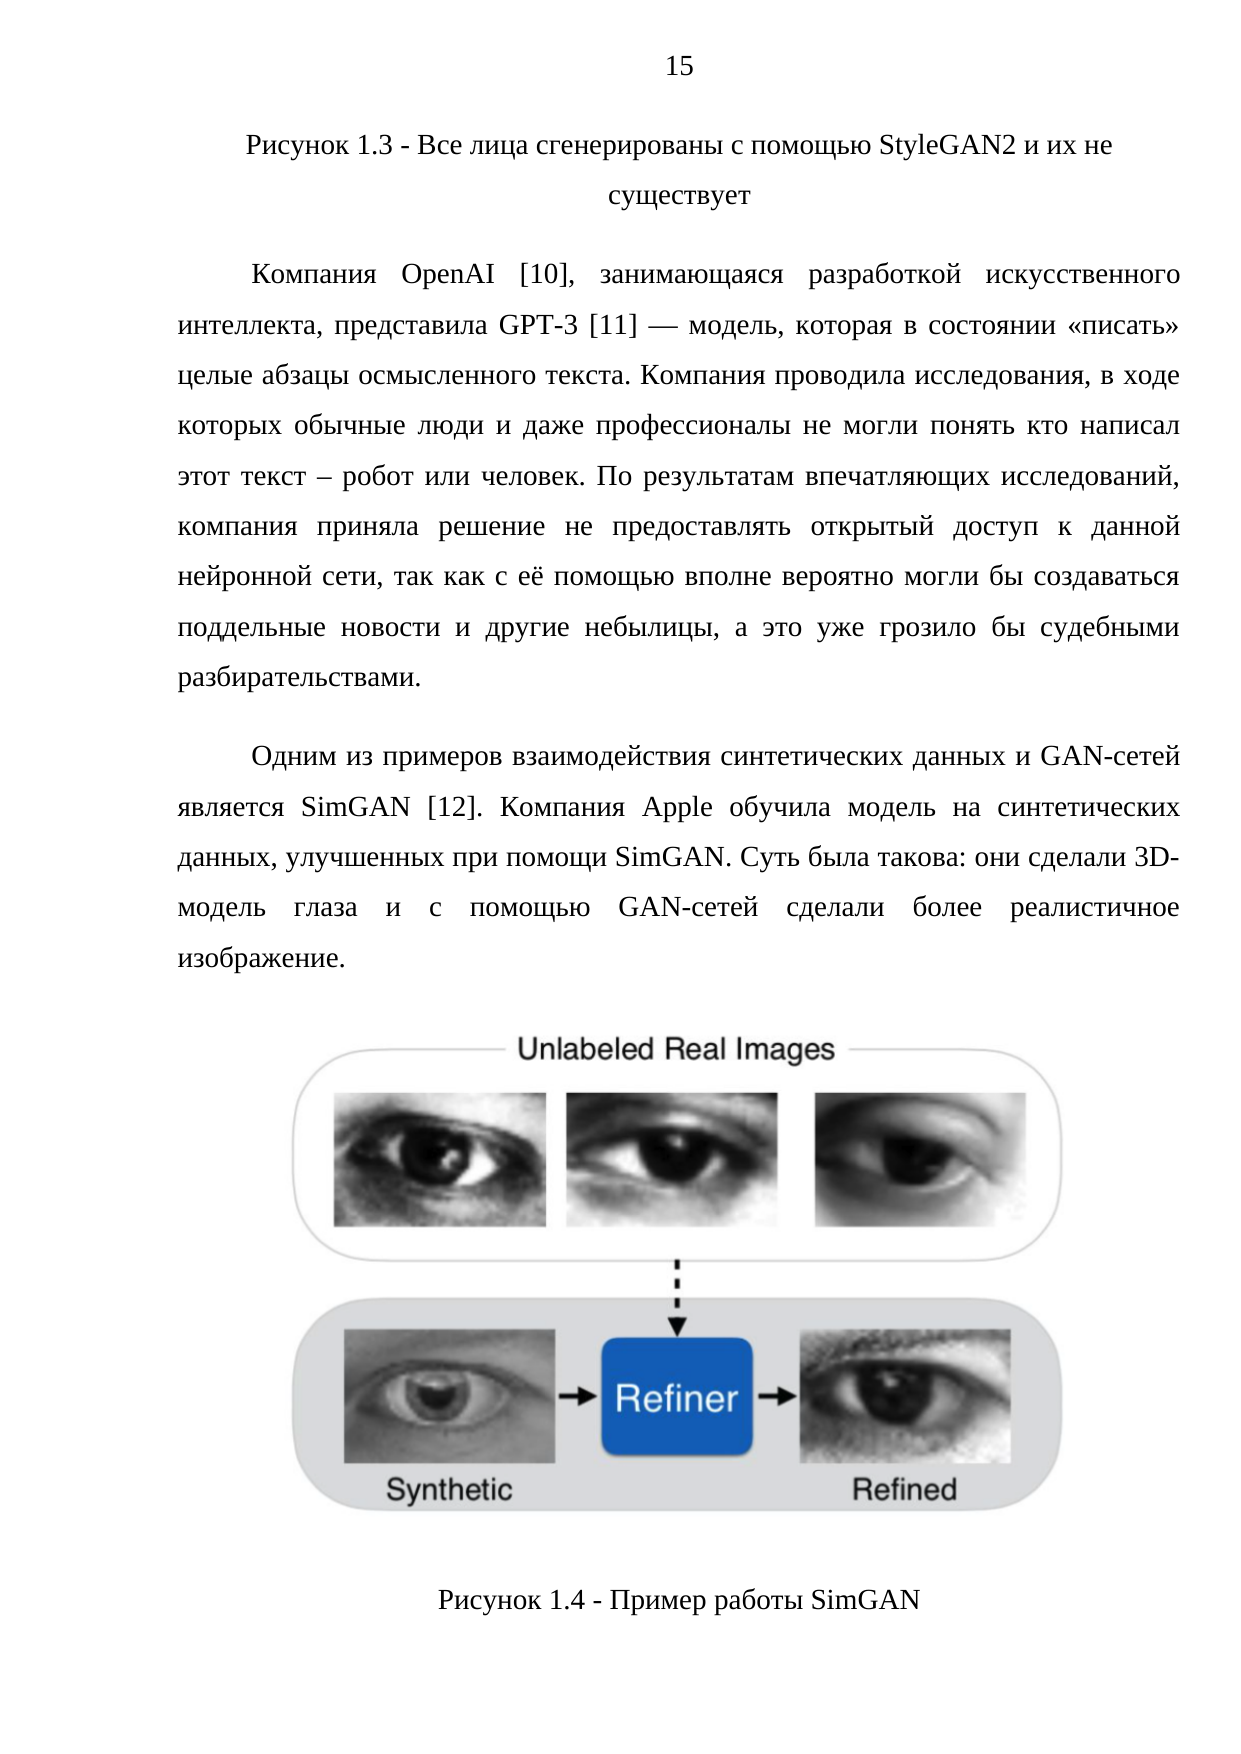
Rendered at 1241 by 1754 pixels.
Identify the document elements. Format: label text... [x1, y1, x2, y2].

text Одним из примеров взаимодействия синтетических данных и GAN-сетей является SimGAN [12]. Компания Apple обучила модель на синтетических данных, улучшенных при помощи SimGAN. Суть была такова: они сделали 3D-модель глаза и с помощью GAN-сетей сделали более реалистичное изображение. [177, 738, 1181, 973]
text Рисунок 1.4 - Пример работы SimGAN [177, 1582, 1181, 1615]
picture [267, 1019, 1091, 1536]
text Рисунок 1.3 - Все лица сгенерированы с помощью StyleGAN2 и их не существует [177, 127, 1181, 211]
text Компания OpenAI [10], занимающаяся разработкой искусственного интеллекта, представила GPT-3 [11] — модель, которая в состоянии «писать» целые абзацы осмысленного текста. Компания проводила исследования, в ходе которых обычные люди и даже профессионалы не могли понять кто написал этот текст – робот или человек. По результатам впечатляющих исследований, компания приняла решение не предоставлять открытый доступ к данной нейронной сети, так как с её помощью вполне вероятно могли бы создаваться поддельные новости и другие небылицы, а это уже грозило бы судебными разбирательствами. [177, 257, 1181, 693]
